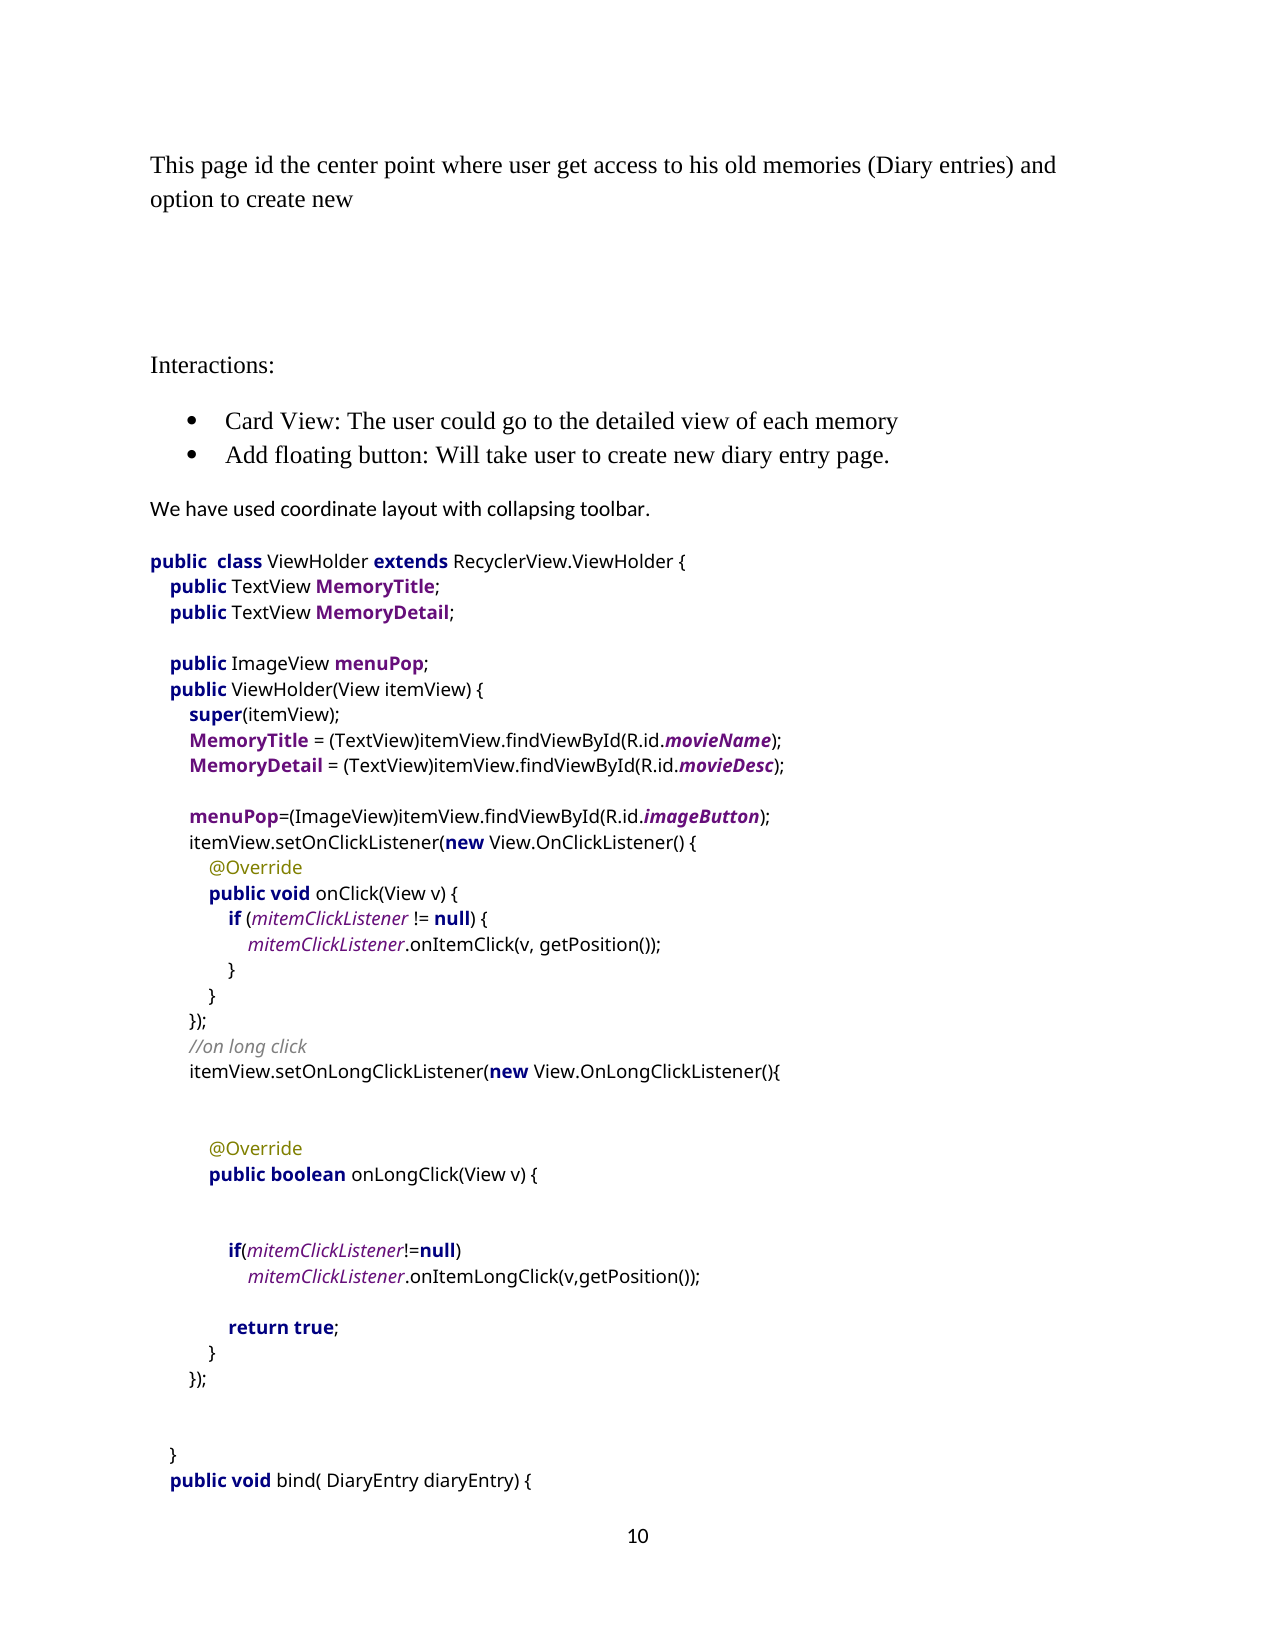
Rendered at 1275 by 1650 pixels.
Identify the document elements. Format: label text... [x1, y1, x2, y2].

text Interactions: [150, 350, 1125, 379]
text We have used coordinate layout with collapsing toolbar. [150, 496, 1125, 522]
list Add floating button: Will take user to create new diary entry page. [187, 440, 1125, 469]
list Card View: The user could go to the detailed view of each memory [187, 406, 1125, 434]
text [150, 548, 1125, 1493]
text This page id the center point where user get access to his old memories (Diary entries) and option to create new [150, 150, 1125, 213]
